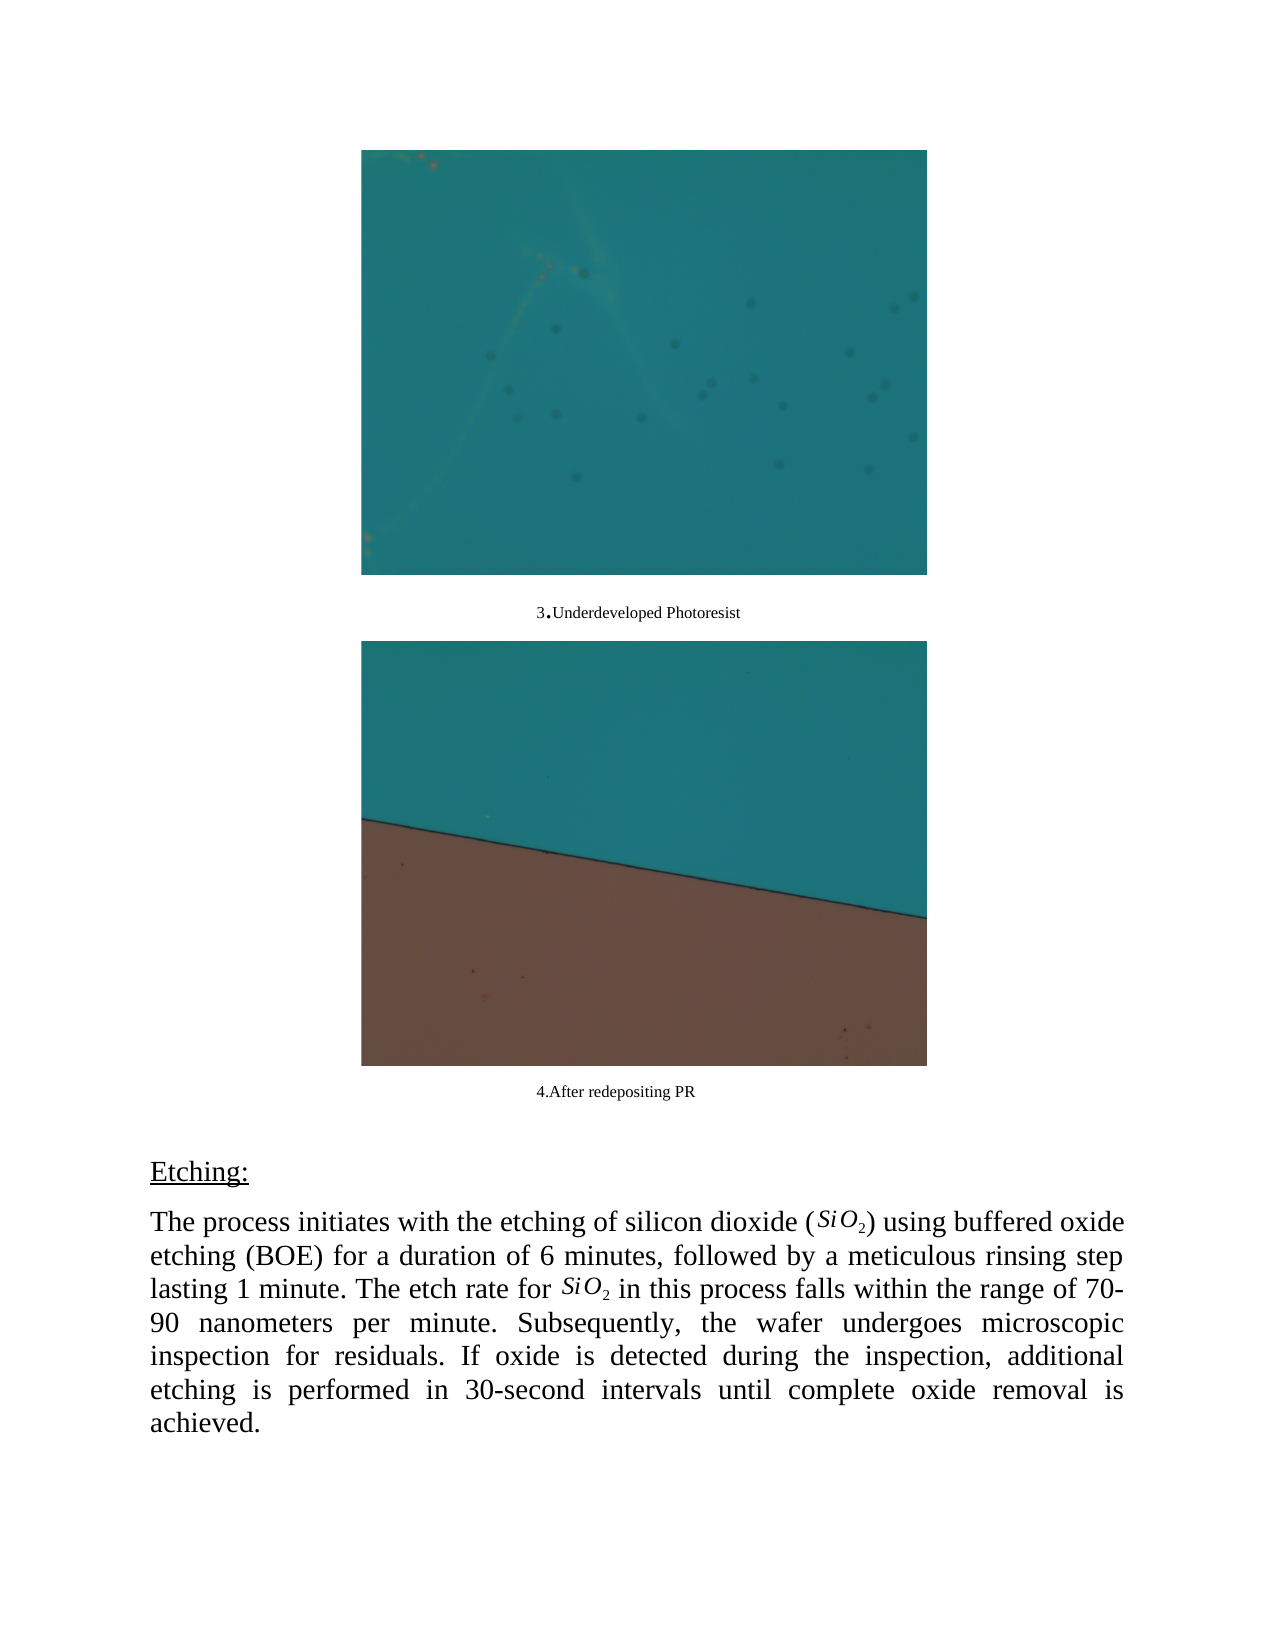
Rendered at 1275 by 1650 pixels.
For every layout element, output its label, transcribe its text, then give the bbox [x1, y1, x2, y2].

text 4.After redepositing PR [150, 1082, 1125, 1101]
text The process initiates with the etching of silicon dioxide () using buffered oxide etching (BOE) for a duration of 6 minutes, followed by a meticulous rinsing step lasting 1 minute. The etch rate for in this process falls within the range of 70-90 nanometers per minute. Subsequently, the wafer undergoes microscopic inspection for residuals. If oxide is detected during the inspection, additional etching is performed in 30-second intervals until complete oxide removal is achieved. [150, 1204, 1125, 1439]
picture [361, 641, 927, 1066]
picture [361, 150, 928, 575]
text Etching: [150, 1154, 1125, 1187]
text 3.Underdeveloped Photoresist [150, 591, 1125, 624]
